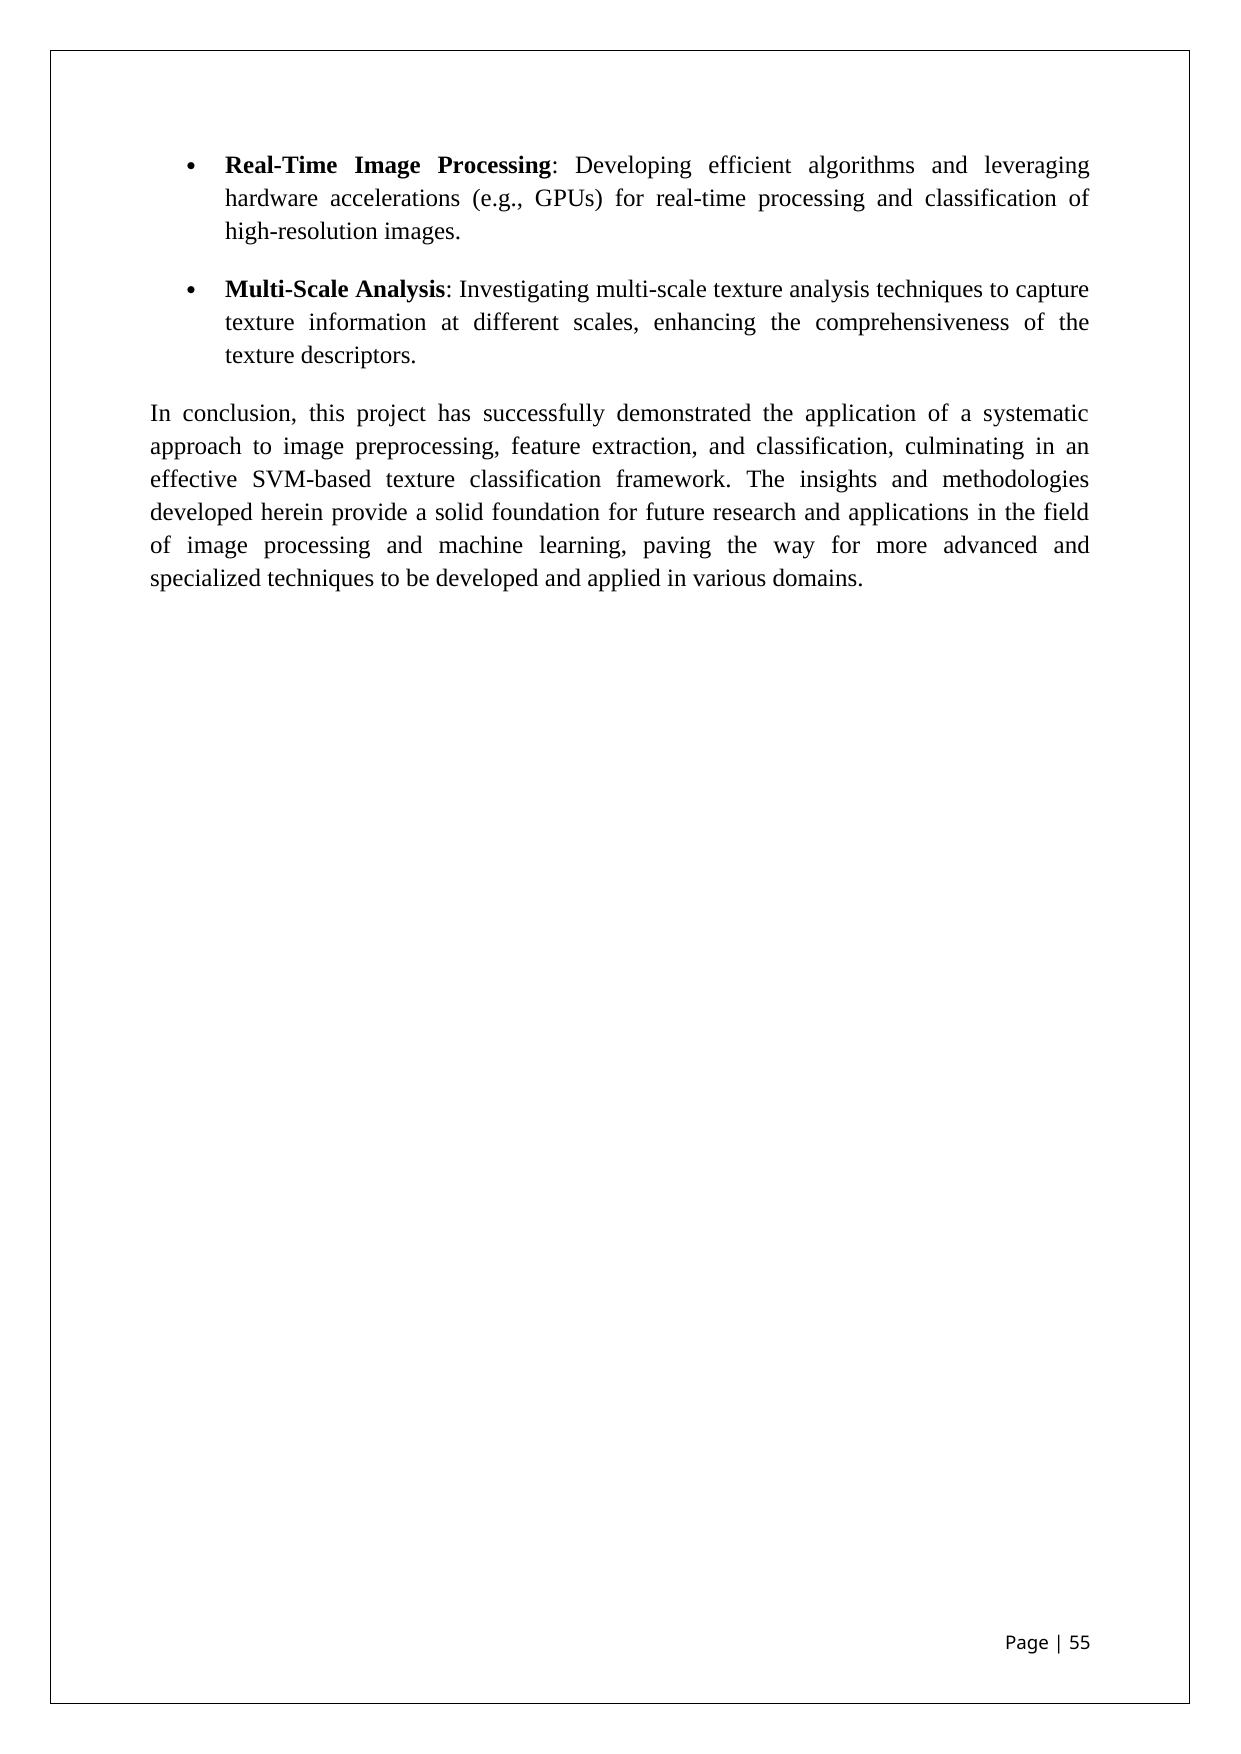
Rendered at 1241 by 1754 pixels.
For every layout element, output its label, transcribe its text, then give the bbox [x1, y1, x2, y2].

text In conclusion, this project has successfully demonstrated the application of a systematic approach to image preprocessing, feature extraction, and classification, culminating in an effective SVM-based texture classification framework. The insights and methodologies developed herein provide a solid foundation for future research and applications in the field of image processing and machine learning, paving the way for more advanced and specialized techniques to be developed and applied in various domains. [150, 398, 1090, 592]
list Real-Time Image Processing: Developing efficient algorithms and leveraging hardware accelerations (e.g., GPUs) for real-time processing and classification of high-resolution images. [187, 150, 1090, 245]
list Multi-Scale Analysis: Investigating multi-scale texture analysis techniques to capture texture information at different scales, enhancing the comprehensiveness of the texture descriptors. [187, 274, 1090, 369]
